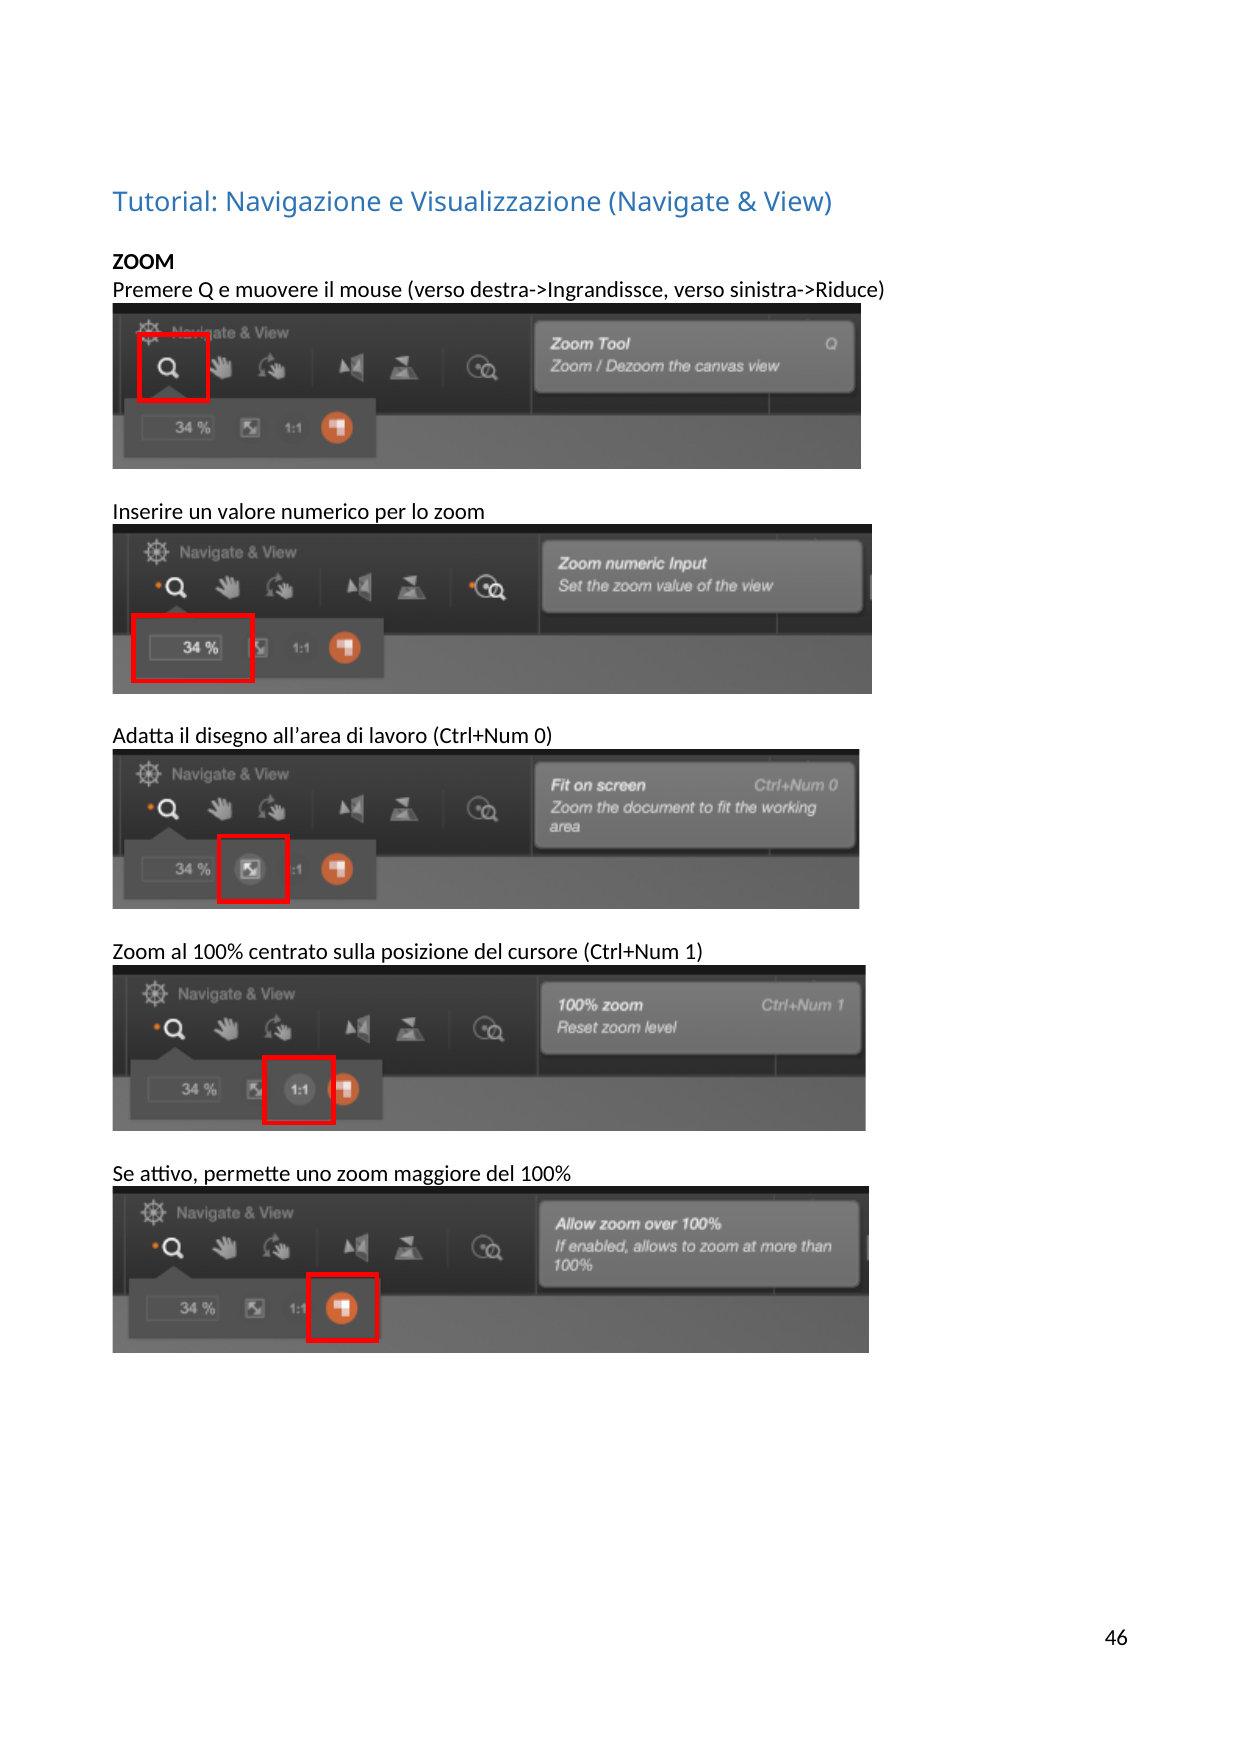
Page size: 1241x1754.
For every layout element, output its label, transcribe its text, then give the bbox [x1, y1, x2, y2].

text Inserire un valore numerico per lo zoom [112, 497, 1128, 525]
picture [112, 303, 861, 469]
picture [112, 524, 872, 694]
picture [112, 965, 866, 1131]
text Premere Q e muovere il mouse (verso destra->Ingrandissce, verso sinistra->Riduce) [112, 275, 1128, 303]
picture [112, 749, 860, 909]
text ZOOM [112, 247, 1128, 275]
subtitle Tutorial: Navigazione e Visualizzazione (Navigate & View) [112, 182, 1128, 219]
text Zoom al 100% centrato sulla posizione del cursore (Ctrl+Num 1) [112, 937, 1128, 965]
picture [112, 1186, 869, 1353]
text Se attivo, permette uno zoom maggiore del 100% [112, 1159, 1128, 1187]
text Adatta il disegno all’area di lavoro (Ctrl+Num 0) [112, 722, 1128, 749]
